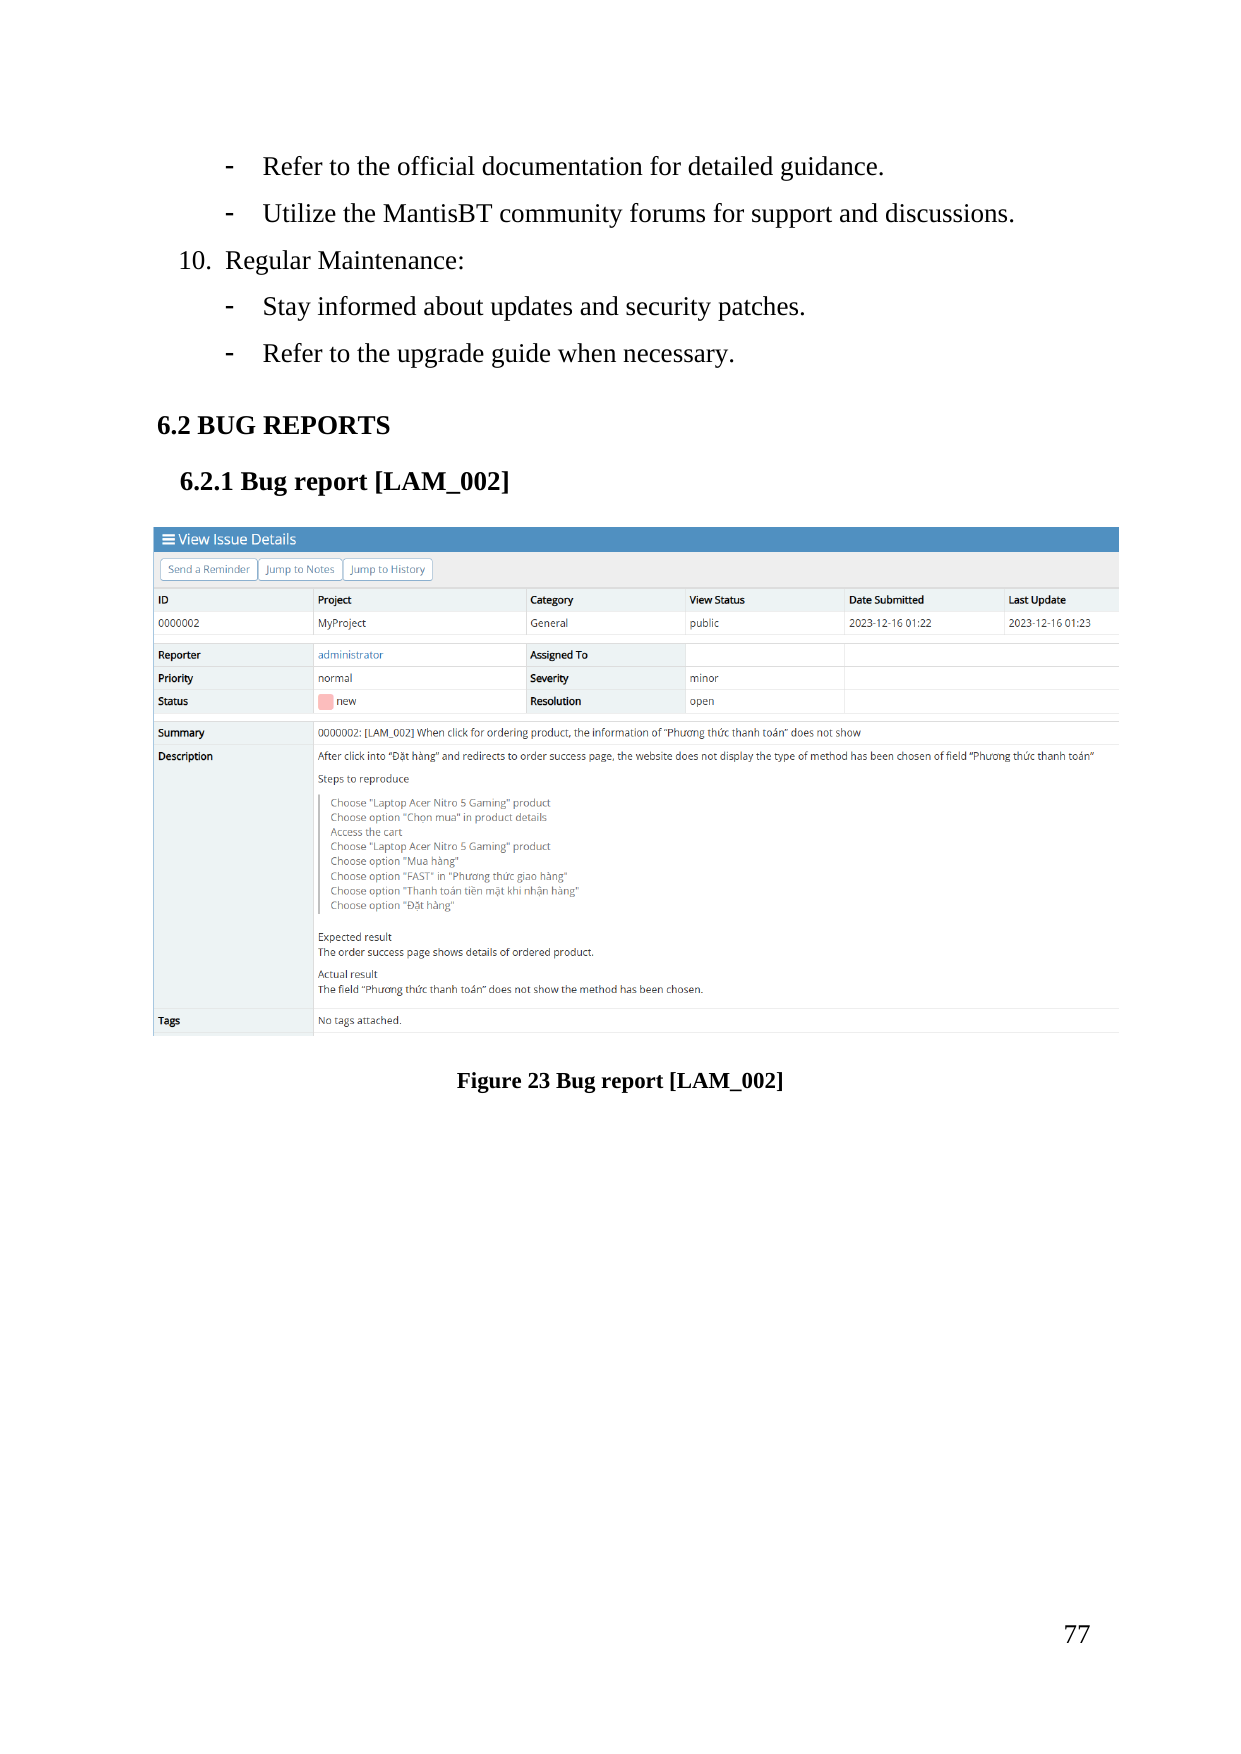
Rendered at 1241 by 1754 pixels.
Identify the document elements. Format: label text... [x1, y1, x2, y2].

list Regular Maintenance: [178, 244, 1090, 275]
list Refer to the official documentation for detailed guidance. [225, 150, 1090, 181]
text Figure 23 Bug report [LAM_002] [150, 1068, 1090, 1094]
subtitle 6.2.1 Bug report [LAM_002] [179, 465, 1090, 496]
subtitle 6.2 BUG REPORTS [150, 409, 1090, 440]
picture [150, 524, 1119, 1036]
list Stay informed about updates and security patches. [225, 290, 1090, 322]
list Utilize the MantisBT community forums for support and discussions. [225, 197, 1090, 228]
list Refer to the upgrade guide when necessary. [225, 337, 1090, 368]
